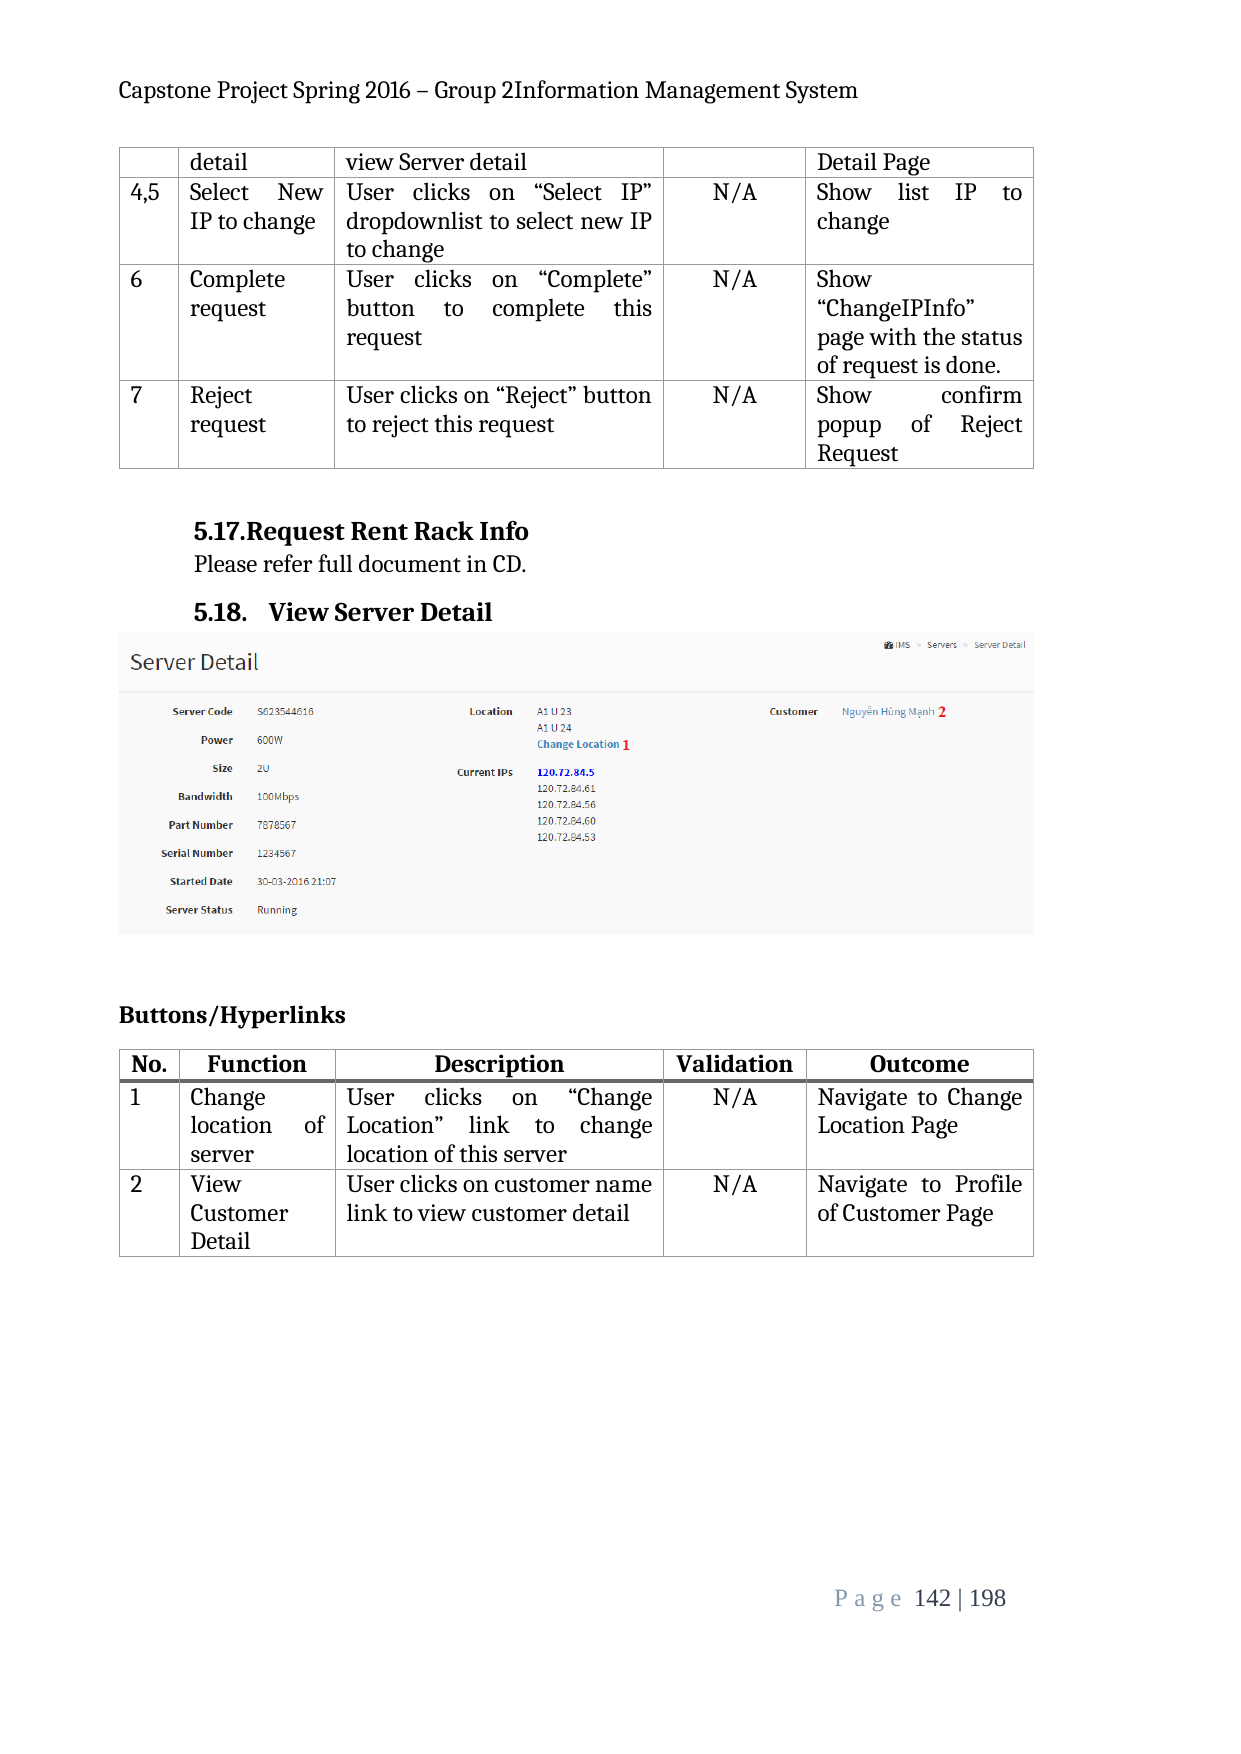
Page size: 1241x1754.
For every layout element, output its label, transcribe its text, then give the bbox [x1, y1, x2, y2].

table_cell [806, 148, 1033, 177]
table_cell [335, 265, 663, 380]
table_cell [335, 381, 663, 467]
subtitle View Server Detail [193, 597, 1033, 628]
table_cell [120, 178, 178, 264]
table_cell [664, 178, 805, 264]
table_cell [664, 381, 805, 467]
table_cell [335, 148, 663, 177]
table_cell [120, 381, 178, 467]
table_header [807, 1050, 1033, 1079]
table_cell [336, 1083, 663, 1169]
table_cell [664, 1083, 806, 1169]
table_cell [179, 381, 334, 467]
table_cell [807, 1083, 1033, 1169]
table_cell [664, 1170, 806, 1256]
picture [118, 631, 1034, 935]
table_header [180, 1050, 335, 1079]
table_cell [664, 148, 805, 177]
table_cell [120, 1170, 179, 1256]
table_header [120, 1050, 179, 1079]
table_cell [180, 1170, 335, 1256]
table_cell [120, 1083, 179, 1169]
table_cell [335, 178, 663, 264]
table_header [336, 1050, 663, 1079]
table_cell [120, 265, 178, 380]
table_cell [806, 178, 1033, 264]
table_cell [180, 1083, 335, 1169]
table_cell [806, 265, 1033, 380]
text Please refer full document in CD. [118, 550, 1033, 578]
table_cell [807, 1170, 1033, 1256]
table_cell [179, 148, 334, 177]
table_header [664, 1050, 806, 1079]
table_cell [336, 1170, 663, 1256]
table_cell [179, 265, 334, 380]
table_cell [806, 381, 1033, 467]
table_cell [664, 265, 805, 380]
text Buttons/Hyperlinks [118, 1001, 1033, 1030]
subtitle Request Rent Rack Info [193, 516, 1033, 547]
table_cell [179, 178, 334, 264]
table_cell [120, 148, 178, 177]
